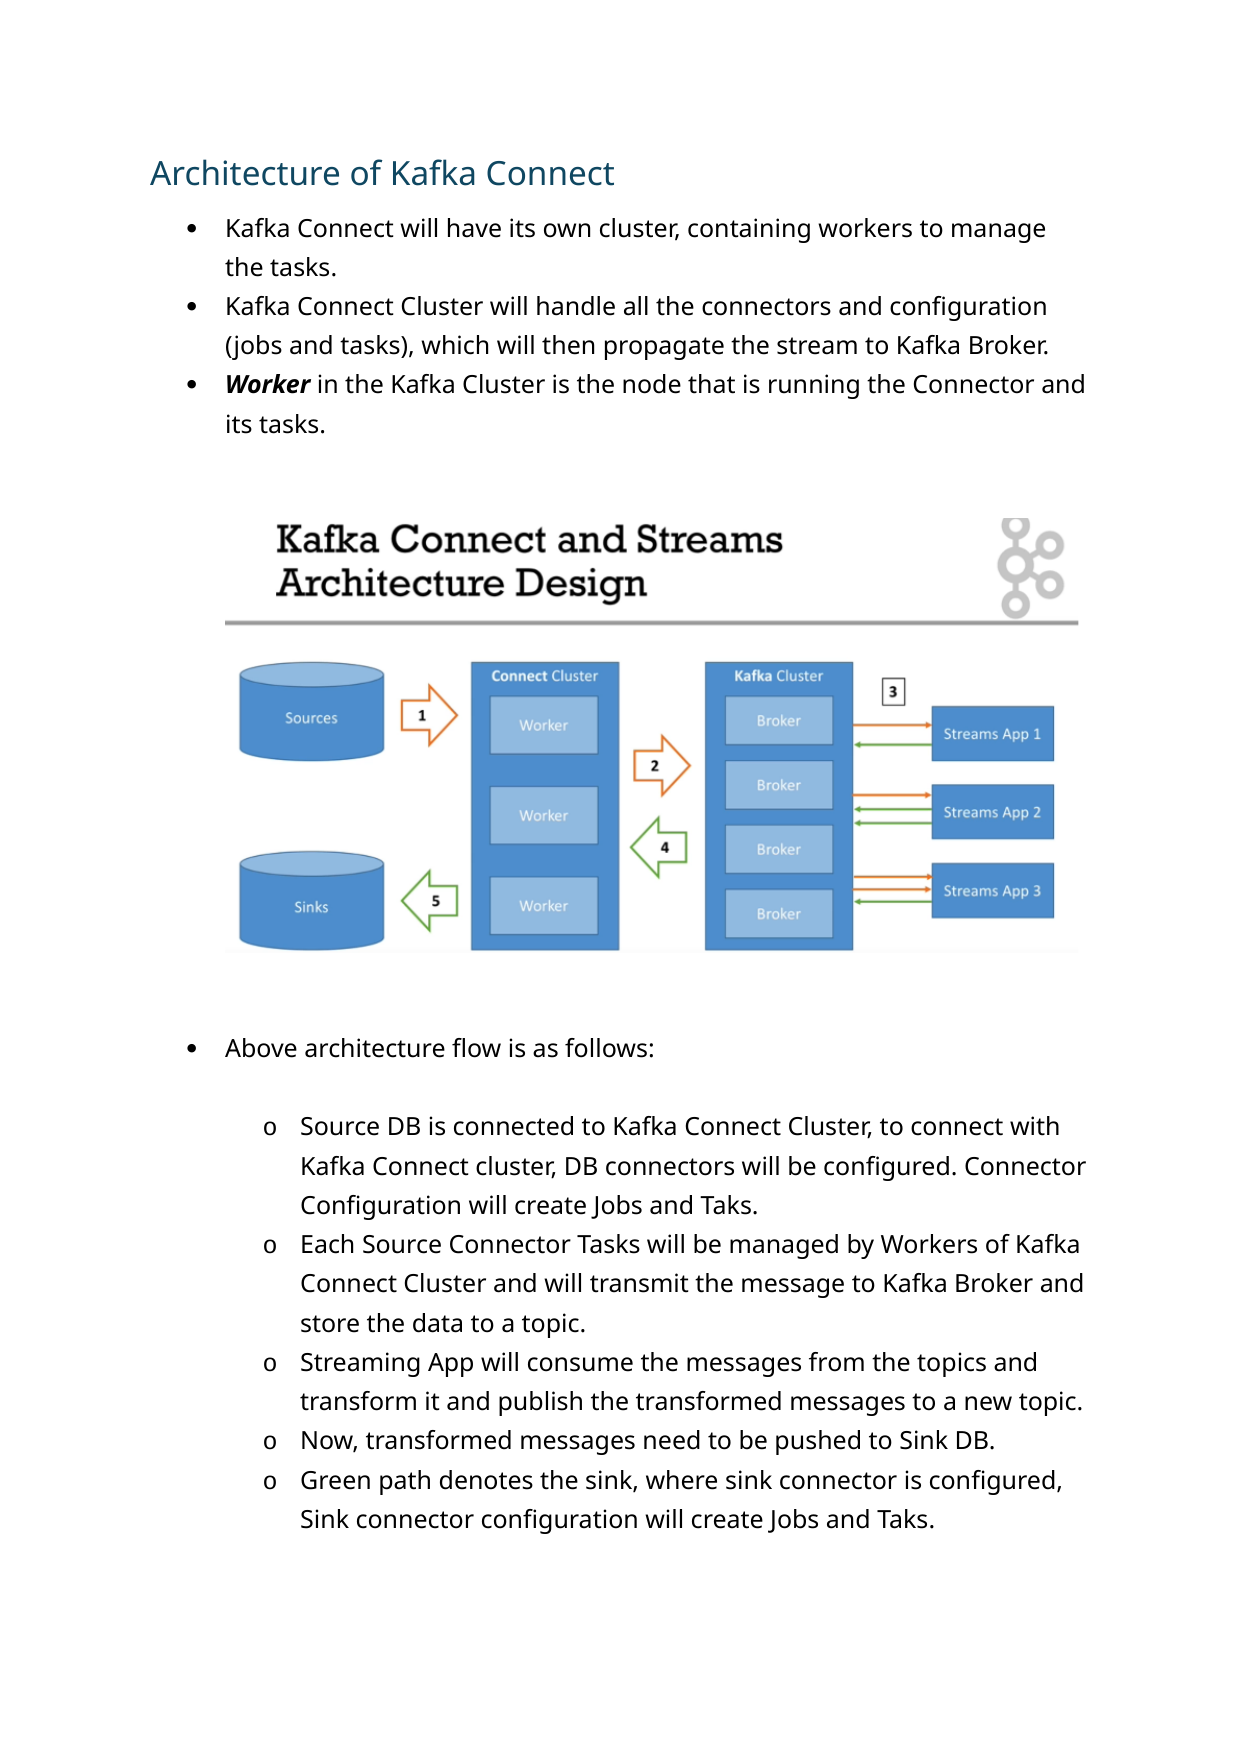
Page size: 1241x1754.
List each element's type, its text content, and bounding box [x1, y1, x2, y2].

list Worker in the Kafka Cluster is the node that is running the Connector and its tasks. [187, 367, 1090, 440]
list Kafka Connect Cluster will handle all the connectors and configuration (jobs and tasks), which will then propagate the stream to Kafka Broker. [187, 289, 1090, 362]
list Above architecture flow is as follows: [187, 1031, 1090, 1065]
list Source DB is connected to Kafka Connect Cluster, to connect with Kafka Connect cluster, DB connectors will be configured. Connector Configuration will create Jobs and Taks. [262, 1109, 1090, 1222]
list Green path denotes the sink, where sink connector is configured, Sink connector configuration will create Jobs and Taks. [262, 1462, 1090, 1536]
picture [225, 518, 1079, 953]
subtitle Architecture of Kafka Connect [150, 150, 1090, 195]
list Each Source Connector Tasks will be managed by Workers of Kafka Connect Cluster and will transmit the message to Kafka Broker and store the data to a topic. [262, 1227, 1090, 1339]
list Streaming App will consume the messages from the topics and transform it and publish the transformed messages to a new topic. [262, 1344, 1090, 1418]
list Now, transformed messages need to be pushed to Sink DB. [262, 1423, 1090, 1457]
list Kafka Connect will have its own cluster, containing workers to manage the tasks. [187, 211, 1090, 284]
